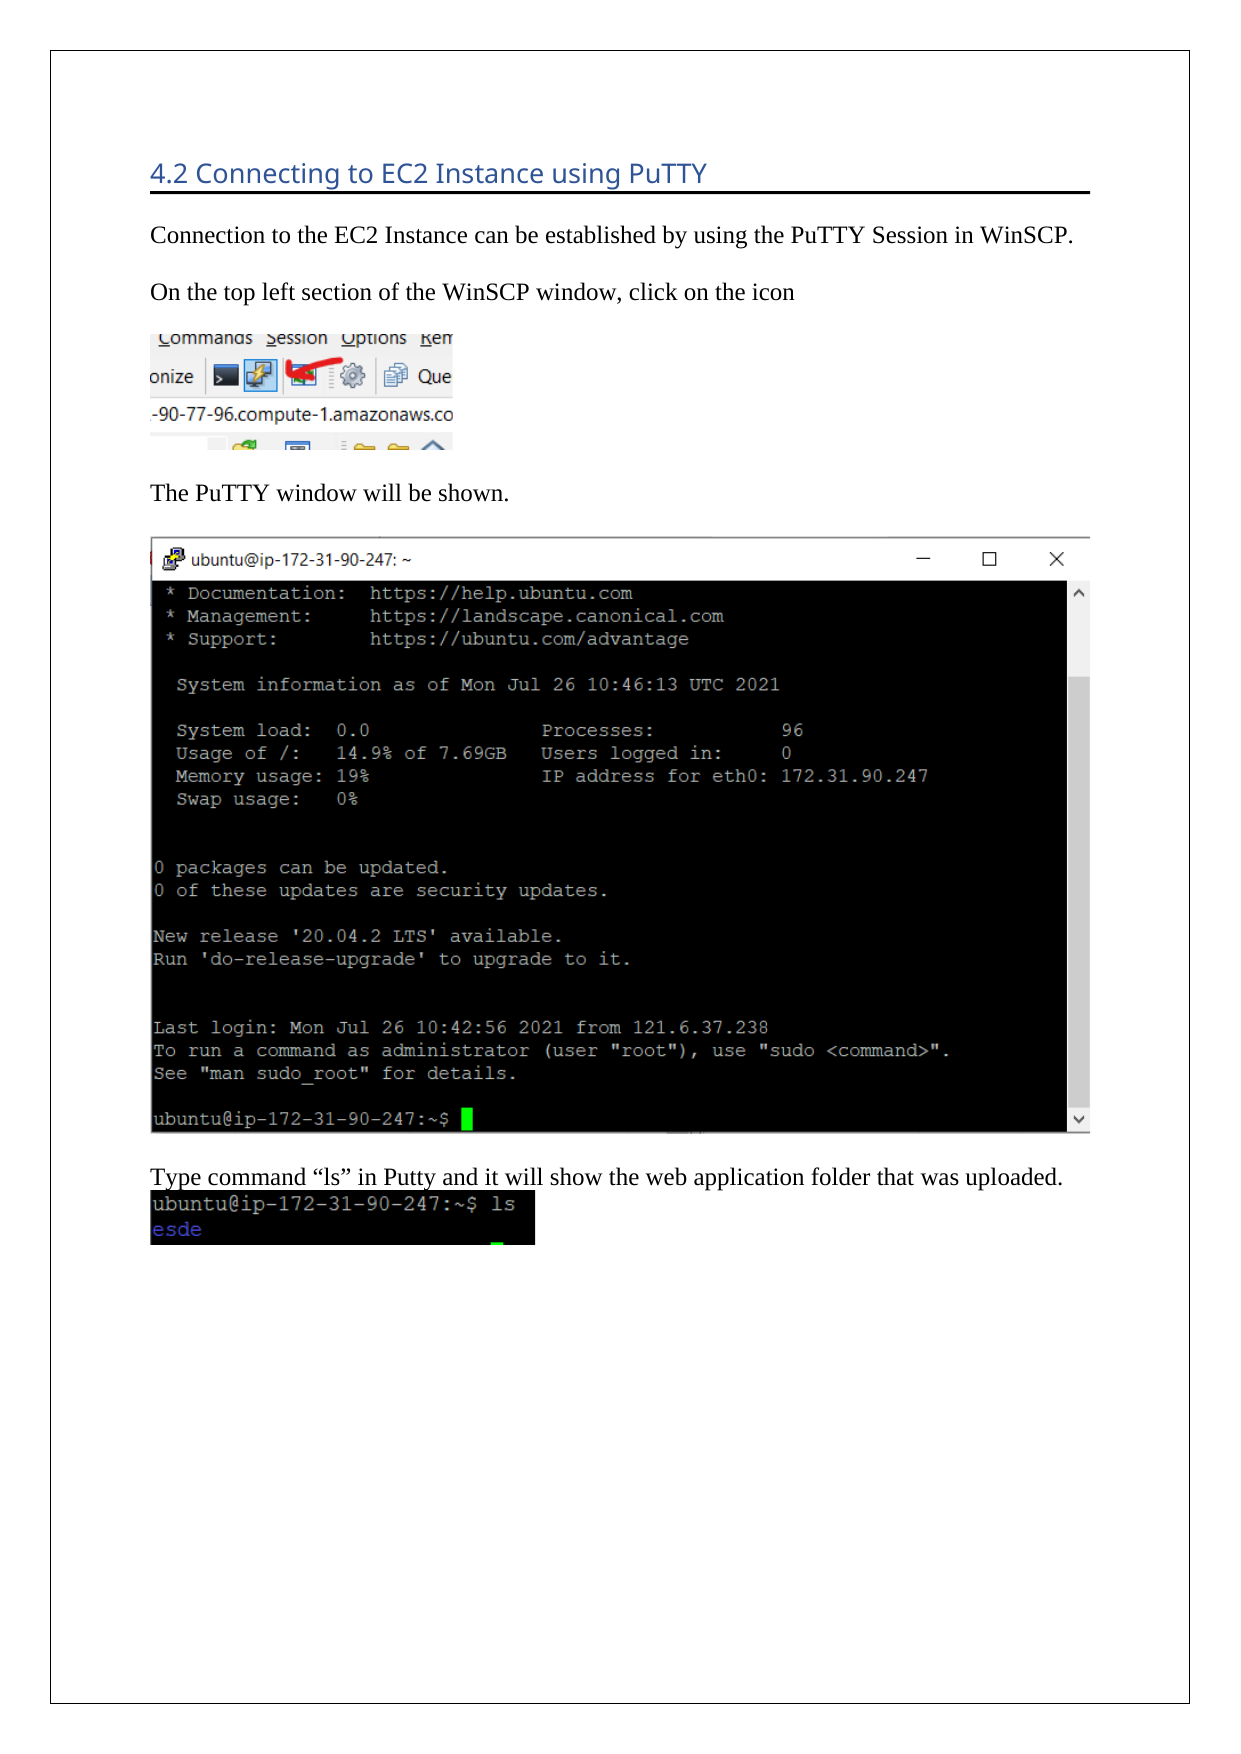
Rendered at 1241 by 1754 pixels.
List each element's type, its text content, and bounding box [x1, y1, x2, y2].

text Connection to the EC2 Instance can be established by using the PuTTY Session in WinSCP. [150, 220, 1090, 248]
subtitle 4.2 Connecting to EC2 Instance using PuTTY [150, 154, 1090, 191]
picture [150, 1190, 536, 1245]
picture [150, 334, 453, 450]
text The PuTTY window will be shown. [150, 478, 1090, 507]
picture [150, 536, 1091, 1134]
text On the top left section of the WinSCP window, click on the icon [150, 277, 1090, 306]
text Type command “ls” in Putty and it will show the web application folder that was uploaded. [150, 1162, 1090, 1191]
